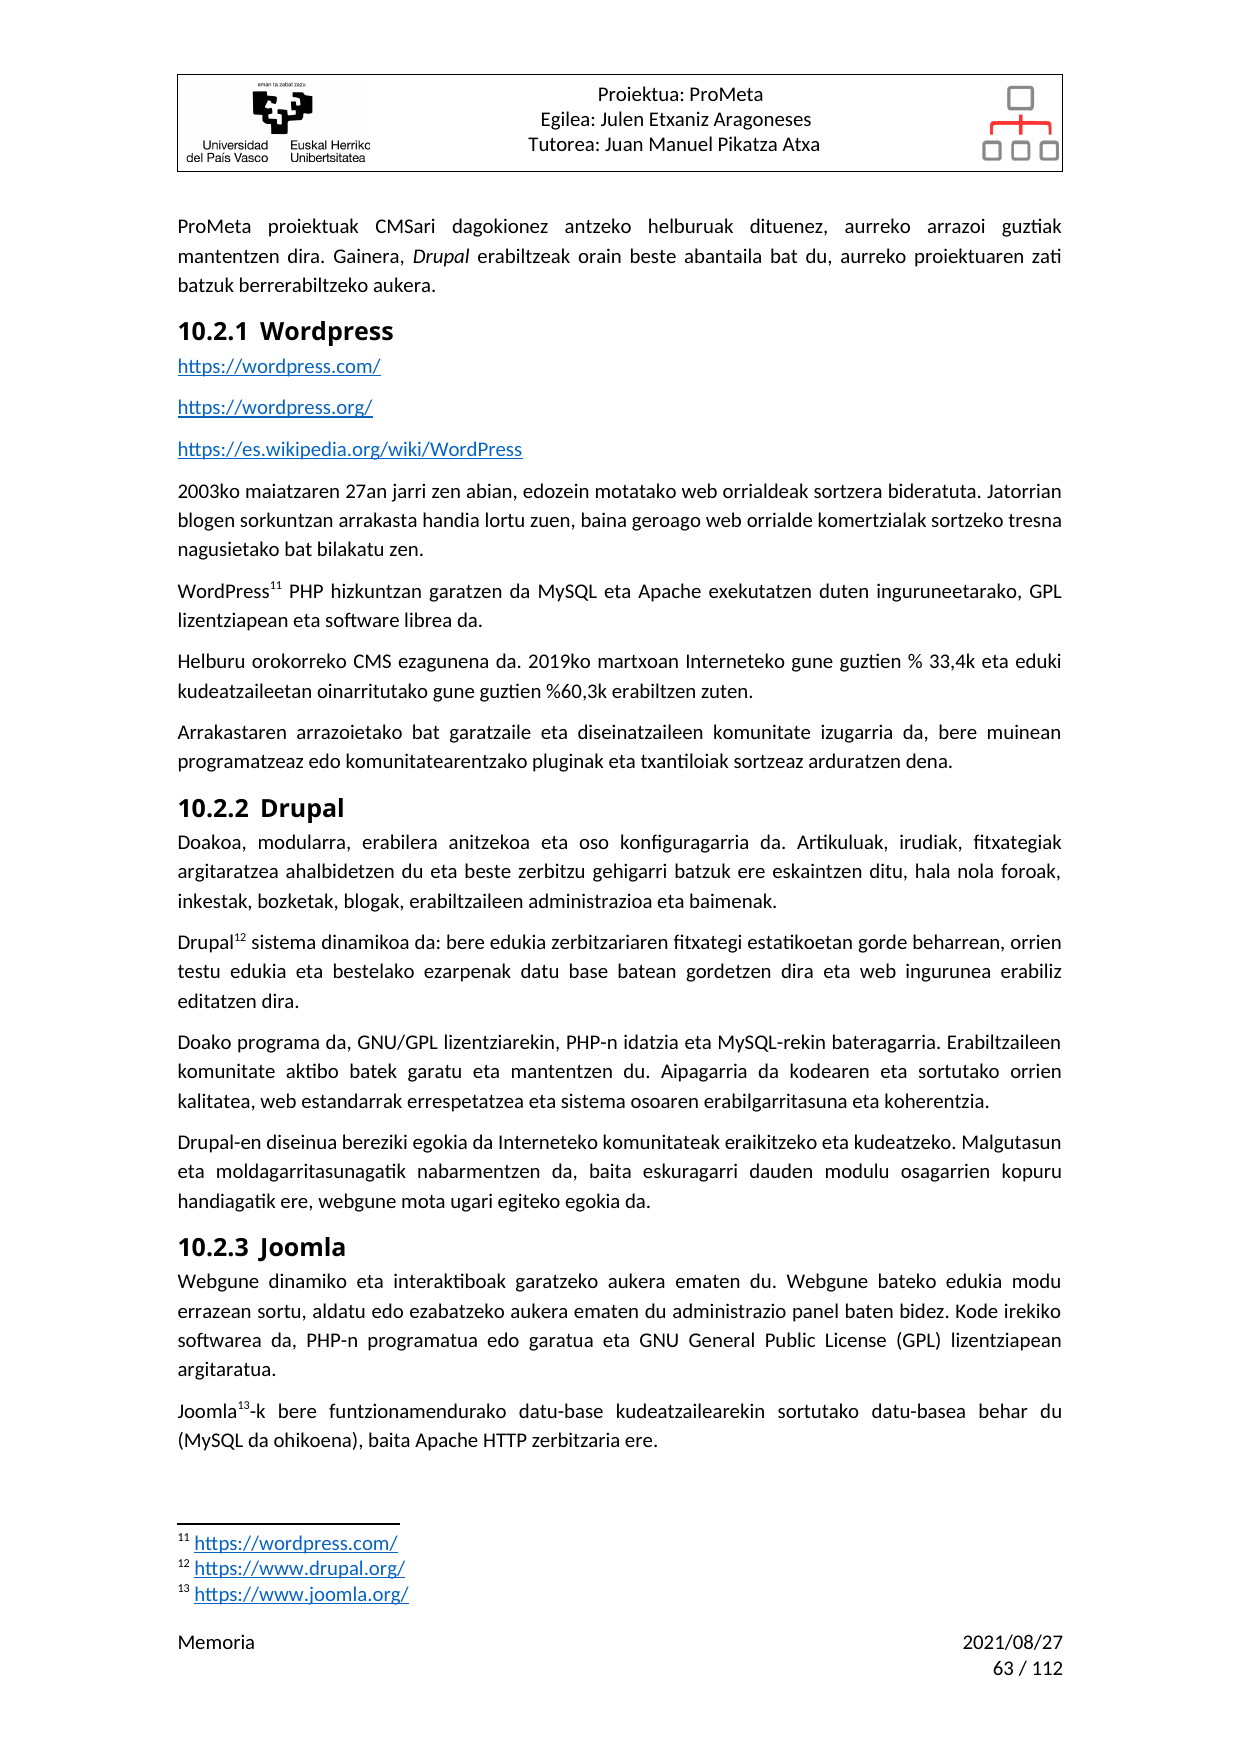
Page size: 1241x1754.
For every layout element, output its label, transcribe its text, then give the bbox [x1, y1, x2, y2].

picture [182, 81, 370, 162]
subtitle Drupal [177, 790, 1063, 824]
text Helburu orokorreko CMS ezagunena da. 2019ko martxoan Interneteko gune guztien % 33,4k eta eduki kudeatzaileetan oinarritutako gune guztien %60,3k erabiltzen zuten. [177, 649, 1063, 703]
text ProMeta proiektuak CMSari dagokionez antzeko helburuak dituenez, aurreko arrazoi guztiak mantentzen dira. Gainera, Drupal erabiltzeak orain beste abantaila bat du, aurreko proiektuaren zati batzuk berrerabiltzeko aukera. [177, 214, 1063, 297]
text Drupal-en diseinua bereziki egokia da Interneteko komunitateak eraikitzeko eta kudeatzeko. Malgutasun eta moldagarritasunagatik nabarmentzen da, baita eskuragarri dauden modulu osagarrien kopuru handiagatik ere, webgune mota ugari egiteko egokia da. [177, 1129, 1063, 1213]
text https://wordpress.org/ [177, 394, 1063, 420]
text https://es.wikipedia.org/wiki/WordPress [177, 436, 1063, 462]
text Drupal sistema dinamikoa da: bere edukia zerbitzariaren fitxategi estatikoetan gorde beharrean, orrien testu edukia eta bestelako ezarpenak datu base batean gordetzen dira eta web ingurunea erabiliz editatzen dira. [177, 929, 1063, 1013]
text Doako programa da, GNU/GPL lizentziarekin, PHP-n idatzia eta MySQL-rekin bateragarria. Erabiltzaileen komunitate aktibo batek garatu eta mantentzen du. Aipagarria da kodearen eta sortutako orrien kalitatea, web estandarrak errespetatzea eta sistema osoaren erabilgarritasuna eta koherentzia. [177, 1029, 1063, 1113]
text Joomla-k bere funtzionamendurako datu-base kudeatzailearekin sortutako datu-basea behar du (MySQL da ohikoena), baita Apache HTTP zerbitzaria ere. [177, 1398, 1063, 1452]
text 2003ko maiatzaren 27an jarri zen abian, edozein motatako web orrialdeak sortzera bideratuta. Jatorrian blogen sorkuntzan arrakasta handia lortu zuen, baina geroago web orrialde komertzialak sortzeko tresna nagusietako bat bilakatu zen. [177, 478, 1063, 562]
subtitle Joomla [177, 1229, 1063, 1263]
text https://wordpress.com/ [177, 353, 1063, 378]
text Doakoa, modularra, erabilera anitzekoa eta oso konfiguragarria da. Artikuluak, irudiak, fitxategiak argitaratzea ahalbidetzen du eta beste zerbitzu gehigarri batzuk ere eskaintzen ditu, hala nola foroak, inkestak, bozketak, blogak, erabiltzaileen administrazioa eta baimenak. [177, 829, 1063, 913]
text Webgune dinamiko eta interaktiboak garatzeko aukera ematen du. Webgune bateko edukia modu errazean sortu, aldatu edo ezabatzeko aukera ematen du administrazio panel baten bidez. Kode irekiko softwarea da, PHP-n programatua edo garatua eta GNU General Public License (GPL) lizentziapean argitaratua. [177, 1269, 1063, 1382]
text Arrakastaren arrazoietako bat garatzaile eta diseinatzaileen komunitate izugarria da, bere muinean programatzeaz edo komunitatearentzako pluginak eta txantiloiak sortzeaz arduratzen dena. [177, 719, 1063, 774]
picture [978, 80, 1060, 162]
text WordPress PHP hizkuntzan garatzen da MySQL eta Apache exekutatzen duten inguruneetarako, GPL lizentziapean eta software librea da. [177, 578, 1063, 632]
subtitle Wordpress [177, 314, 1063, 348]
